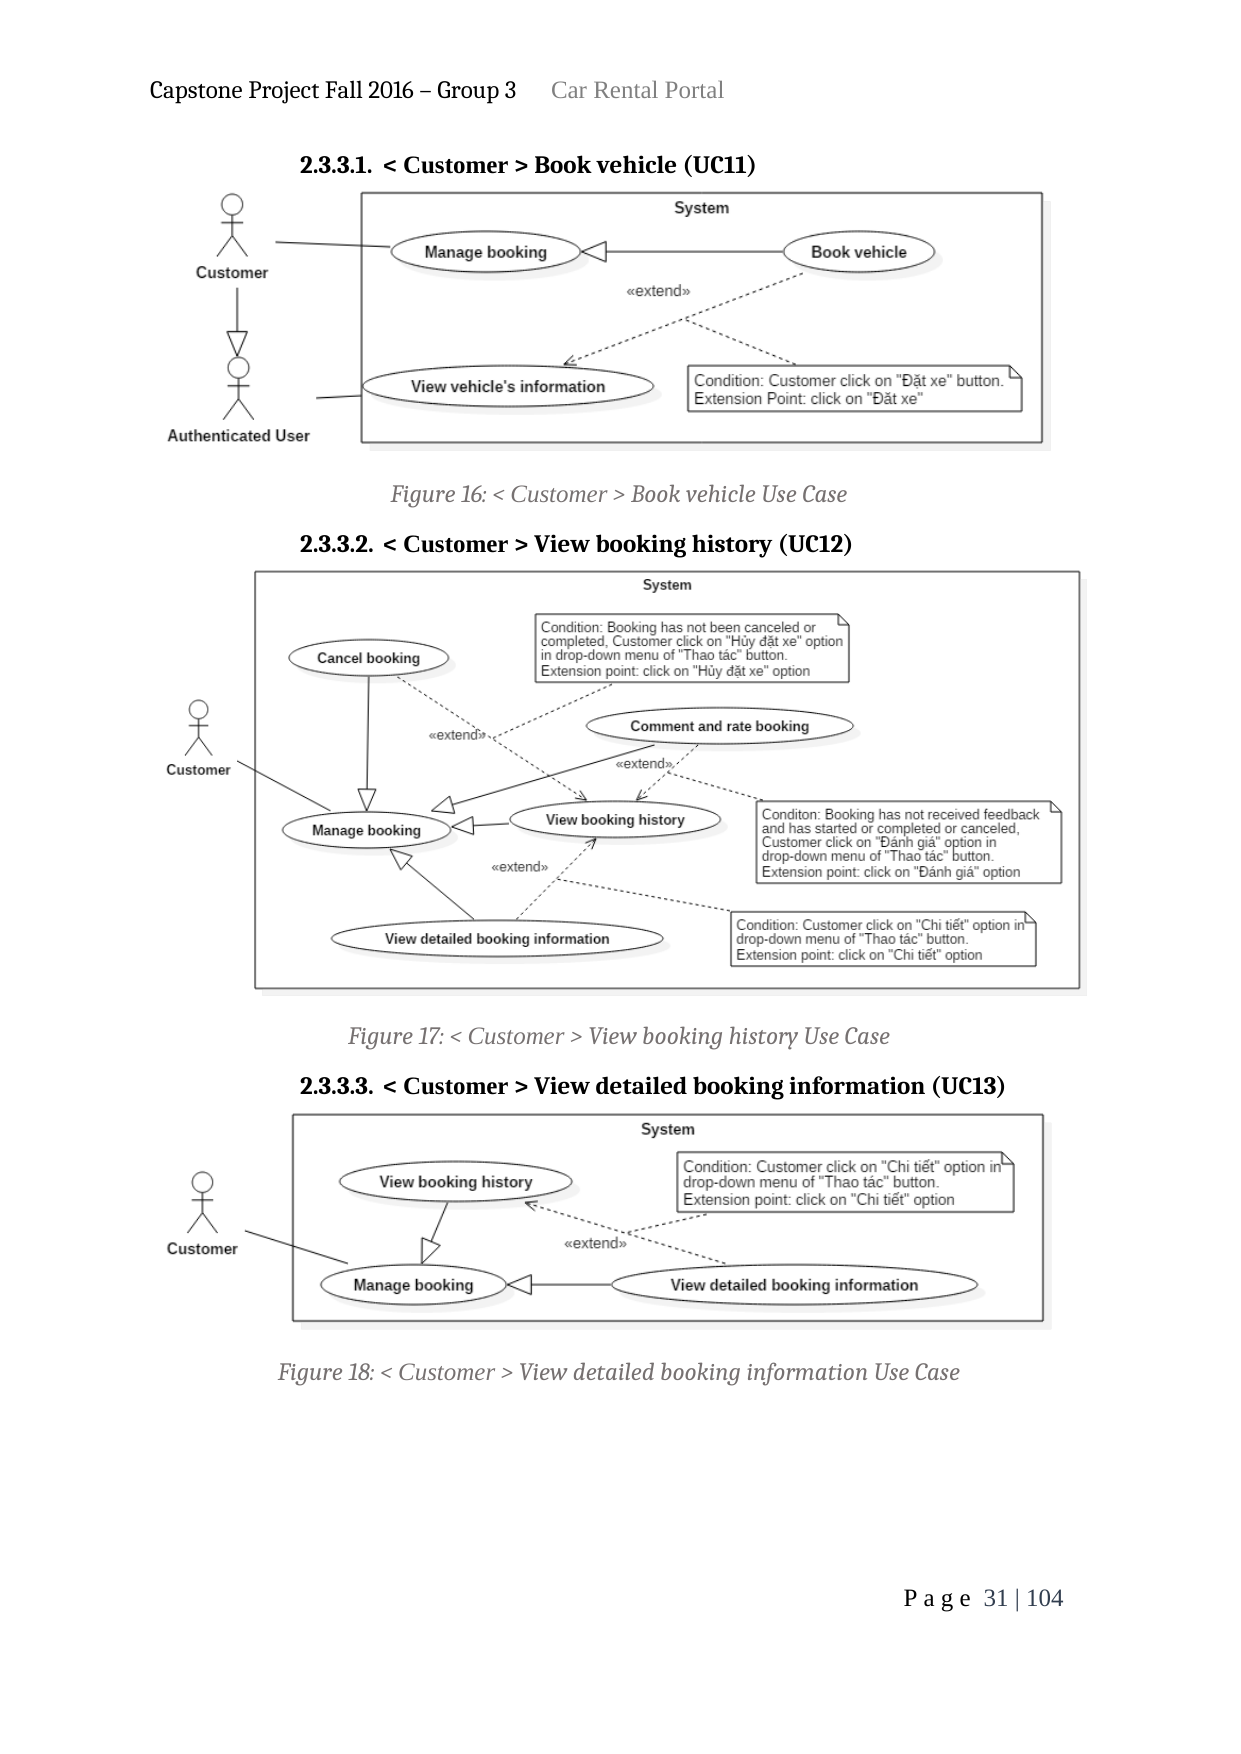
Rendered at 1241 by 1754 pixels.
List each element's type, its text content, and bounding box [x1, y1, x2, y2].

picture [151, 561, 1089, 1002]
subtitle < Customer > Book vehicle (UC11) [300, 150, 1090, 179]
picture [150, 181, 1090, 461]
subtitle < Customer > View detailed booking information (UC13) [300, 1071, 1090, 1101]
subtitle < Customer > View booking history (UC12) [300, 529, 1090, 559]
picture [150, 1103, 1089, 1338]
